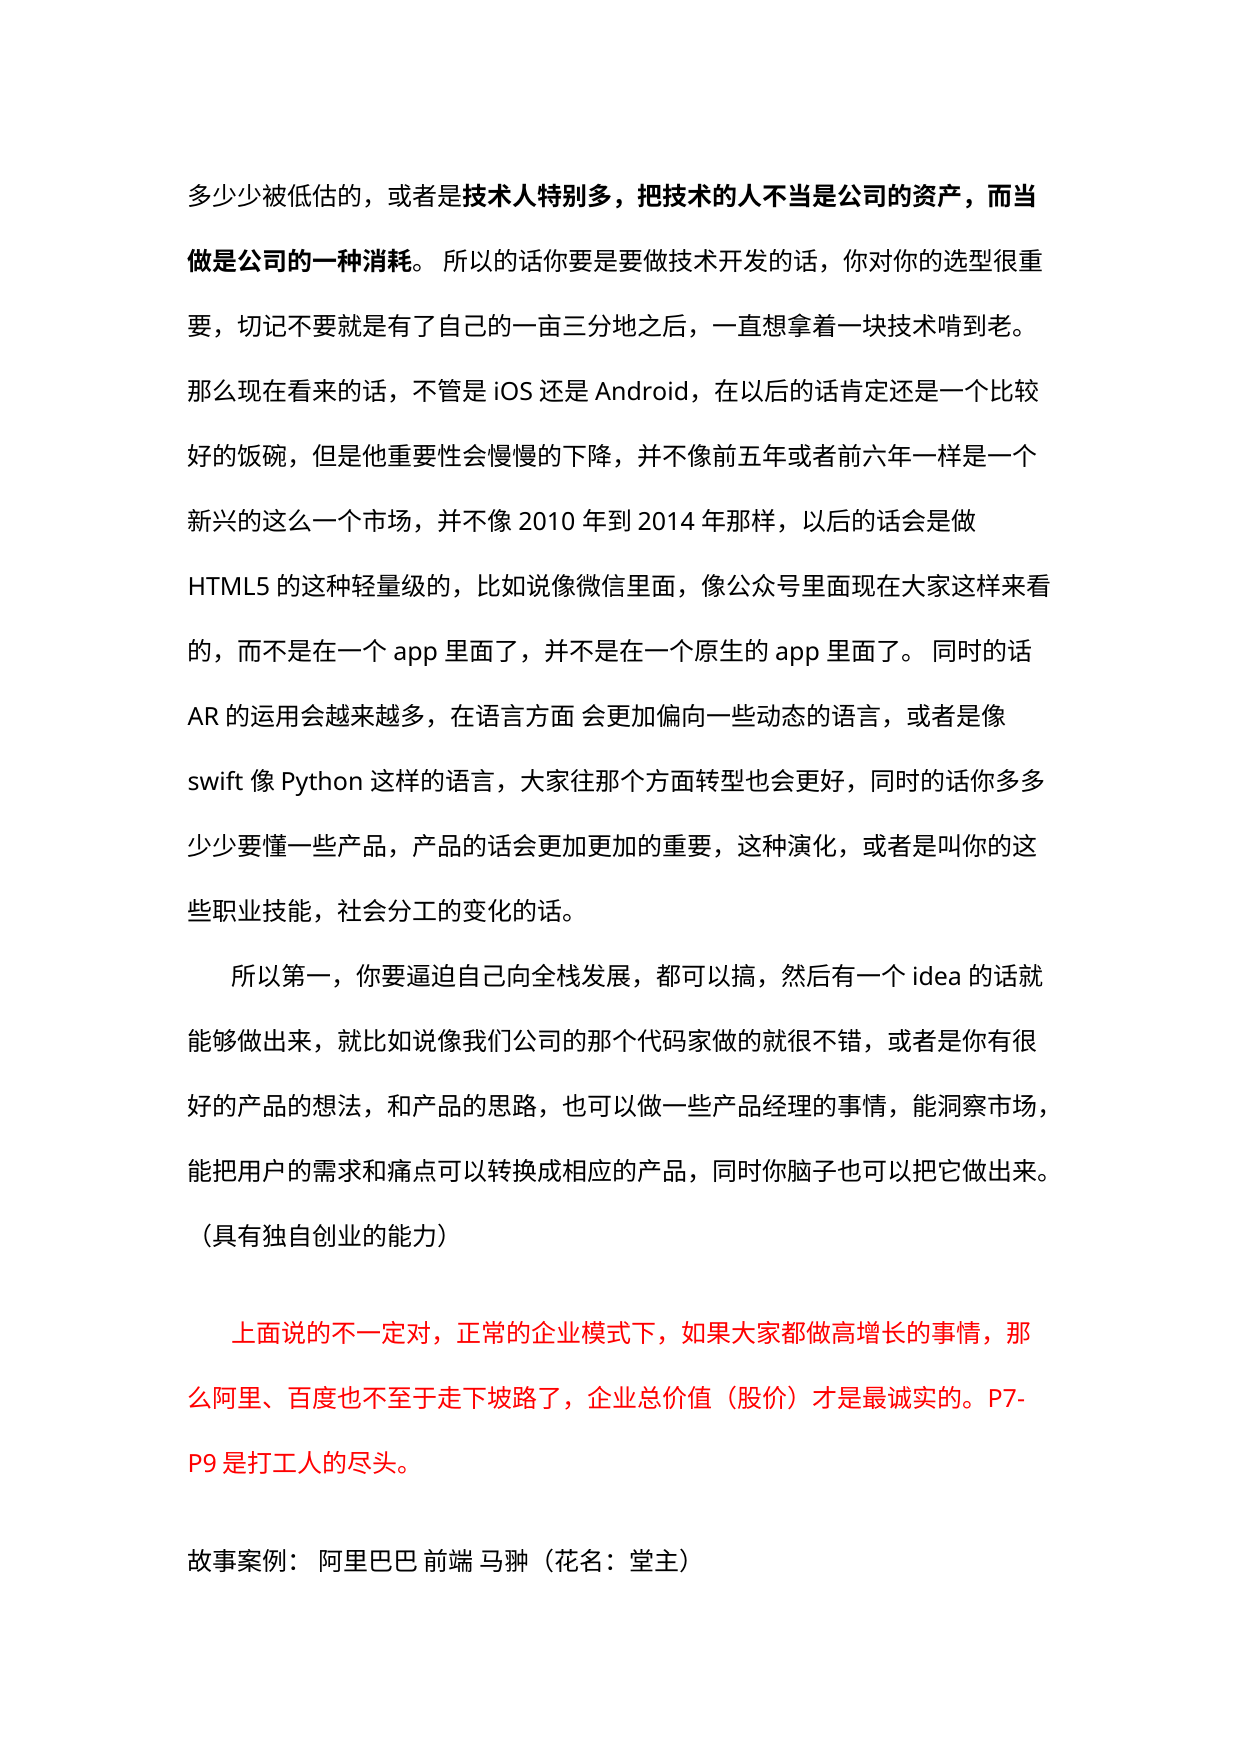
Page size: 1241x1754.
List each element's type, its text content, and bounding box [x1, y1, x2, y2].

text 上面说的不一定对，正常的企业模式下，如果大家都做高增长的事情，那么阿里、百度也不至于走下坡路了，企业总价值（股价）才是最诚实的。P7-P9是打工人的尽头。 [187, 1299, 1053, 1494]
text 所以第一，你要逼迫自己向全栈发展，都可以搞，然后有一个 idea 的话就能够做出来，就比如说像我们公司的那个代码家做的就很不错，或者是你有很好的产品的想法，和产品的思路，也可以做一些产品经理的事情，能洞察市场，能把用户的需求和痛点可以转换成相应的产品，同时你脑子也可以把它做出来。（具有独自创业的能力） [187, 942, 1053, 1267]
text 故事案例： 阿里巴巴 前端 马翀（花名：堂主） [187, 1527, 1053, 1592]
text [187, 162, 1053, 942]
